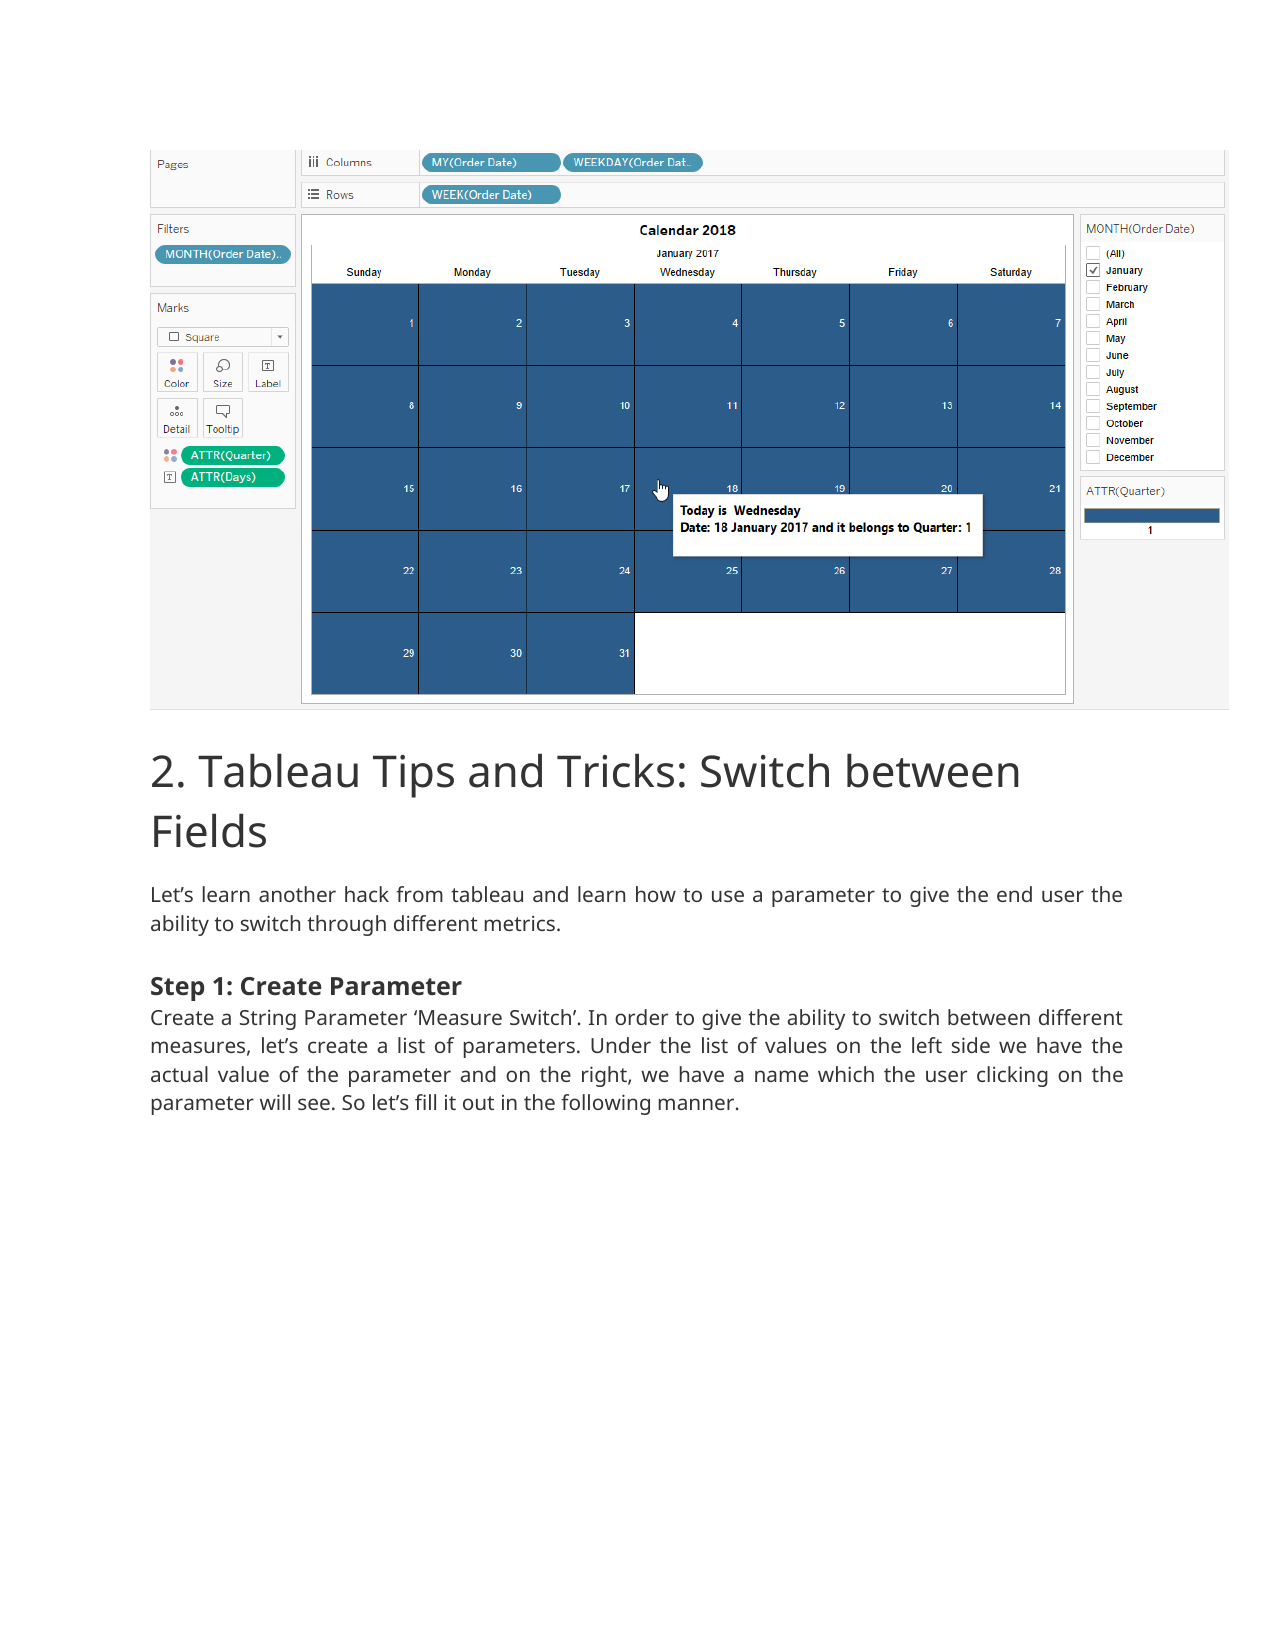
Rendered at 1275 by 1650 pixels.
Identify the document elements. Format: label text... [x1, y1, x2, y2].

text Create a String Parameter ‘Measure Switch’. In order to give the ability to switch between different measures, let’s create a list of parameters. Under the list of values on the left side we have the actual value of the parameter and on the right, we have a name which the user clicking on the parameter will see. So let’s fill it out in the following manner. [150, 1003, 1125, 1117]
text 2. Tableau Tips and Tricks: Switch between Fields [150, 741, 1125, 860]
text Step 1: Create Parameter [150, 969, 1125, 1003]
picture [150, 150, 1230, 710]
text Let’s learn another hack from tableau and learn how to use a parameter to give the end user the ability to switch through different metrics. [150, 881, 1125, 937]
